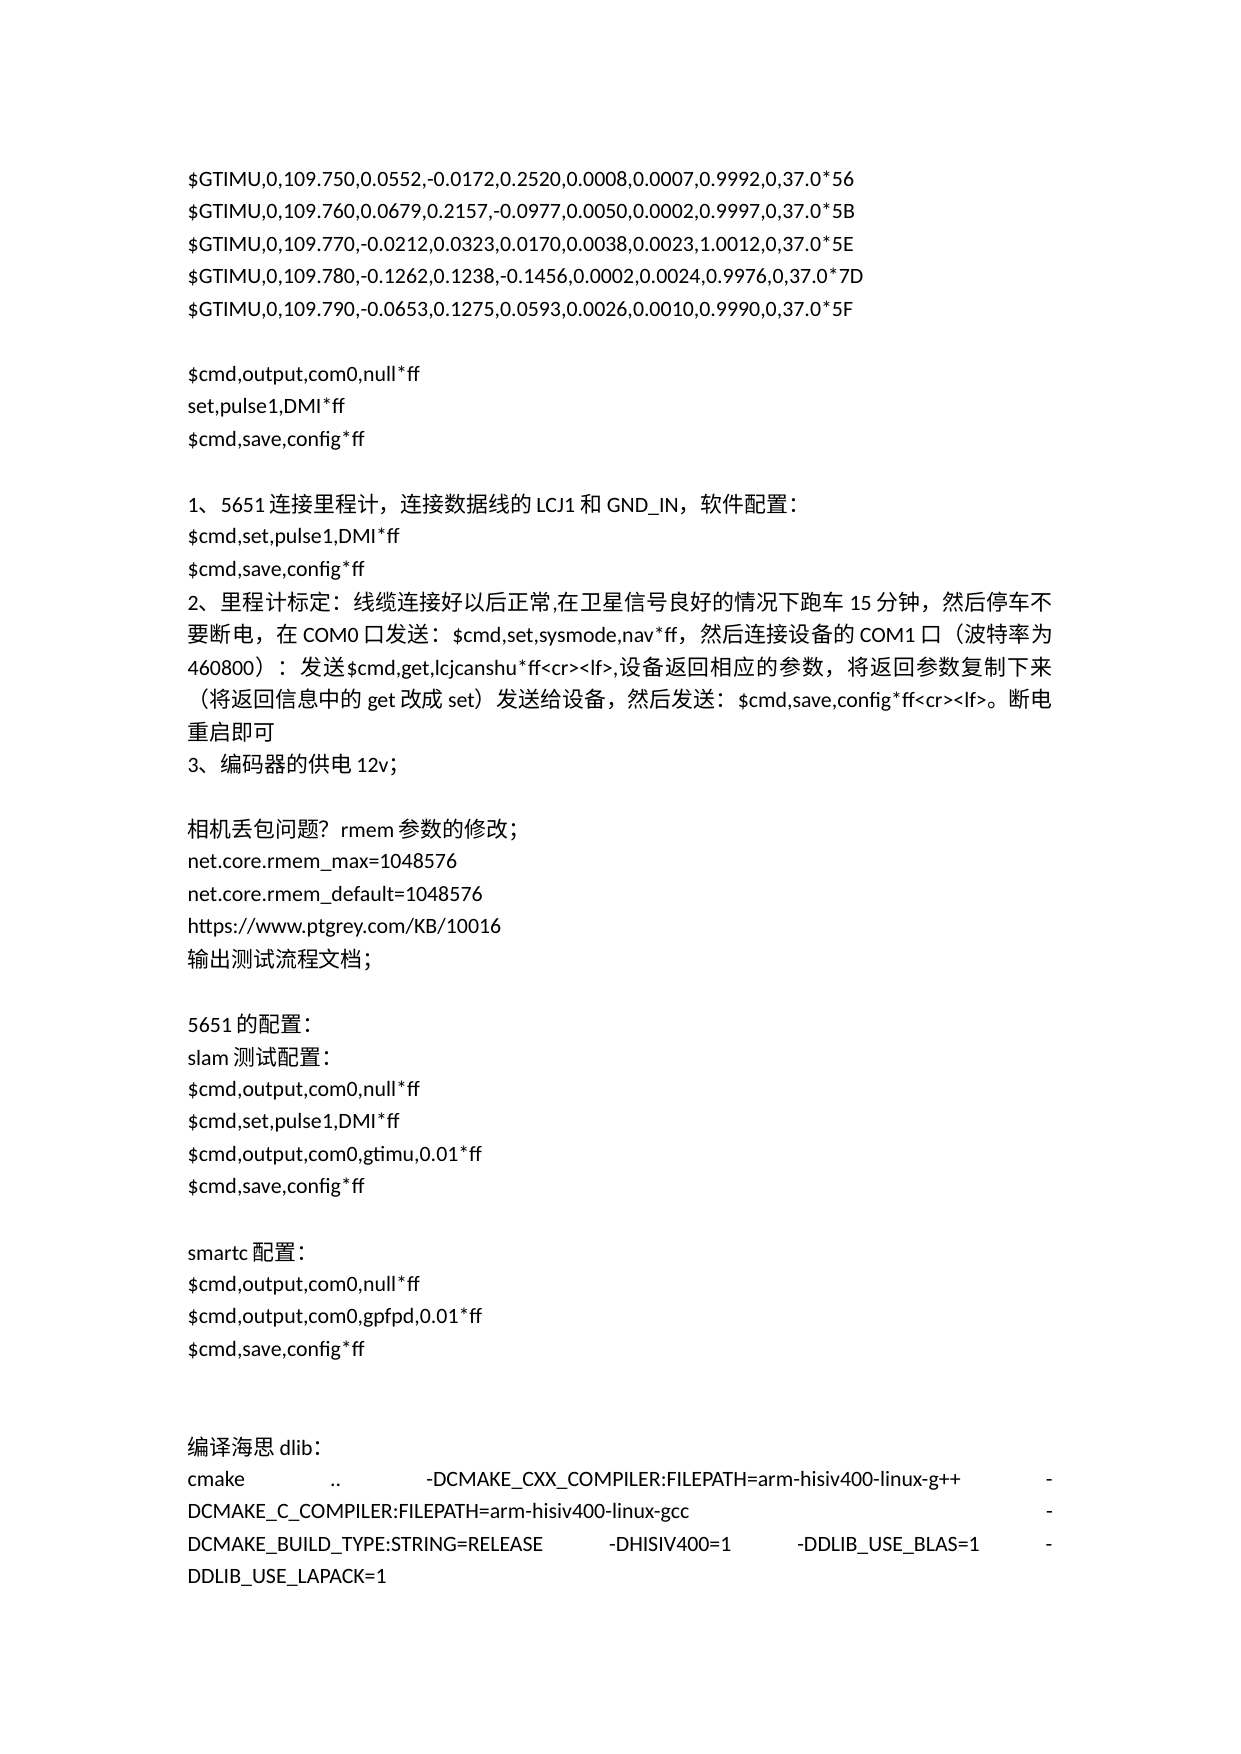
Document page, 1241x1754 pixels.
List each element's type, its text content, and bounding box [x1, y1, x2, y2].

text 相机丢包问题？rmem参数的修改； [187, 812, 1053, 844]
list 里程计标定：线缆连接好以后正常,在卫星信号良好的情况下跑车15分钟，然后停车不要断电，在COM0口发送：$cmd,set,sysmode,nav*ff，然后连接设备的COM1口（波特率为460800）：发送$cmd,get,lcjcanshu*ff<cr><lf>,设备返回相应的参数，将返回参数复制下来（将返回信息中的get改成set）发送给设备，然后发送：$cmd,save,config*ff<cr><lf>。断电重启即可 [187, 584, 1053, 747]
text set,pulse1,DMI*ff [187, 389, 1053, 422]
text smartc配置： [187, 1234, 1053, 1267]
text 1、5651连接里程计，连接数据线的LCJ1 和 GND_IN，软件配置： [187, 487, 1053, 519]
text $GTIMU,0,109.780,-0.1262,0.1238,-0.1456,0.0002,0.0024,0.9976,0,37.0*7D [187, 259, 1053, 292]
text $GTIMU,0,109.750,0.0552,-0.0172,0.2520,0.0008,0.0007,0.9992,0,37.0*56 [187, 162, 1053, 194]
list 编码器的供电12v； [187, 747, 1053, 779]
text 输出测试流程文档； [187, 942, 1053, 974]
text 编译海思dlib： [187, 1429, 1053, 1462]
text net.core.rmem_max=1048576 [187, 844, 1053, 877]
text $cmd,output,com0,gpfpd,0.01*ff [187, 1299, 1053, 1332]
text slam测试配置： [187, 1039, 1053, 1072]
text $cmd,set,pulse1,DMI*ff [187, 519, 1053, 552]
text $GTIMU,0,109.770,-0.0212,0.0323,0.0170,0.0038,0.0023,1.0012,0,37.0*5E [187, 227, 1053, 259]
text $cmd,output,com0,null*ff [187, 357, 1053, 389]
text $cmd,save,config*ff [187, 1332, 1053, 1364]
text 5651的配置： [187, 1007, 1053, 1039]
text $cmd,save,config*ff [187, 422, 1053, 454]
text cmake .. -DCMAKE_CXX_COMPILER:FILEPATH=arm-hisiv400-linux-g++ -DCMAKE_C_COMPILER:FILEPATH=arm-hisiv400-linux-gcc -DCMAKE_BUILD_TYPE:STRING=RELEASE -DHISIV400=1 -DDLIB_USE_BLAS=1 -DDLIB_USE_LAPACK=1 [187, 1462, 1053, 1592]
text $cmd,save,config*ff [187, 552, 1053, 584]
text net.core.rmem_default=1048576 [187, 877, 1053, 909]
text https://www.ptgrey.com/KB/10016 [187, 909, 1053, 942]
text $cmd,save,config*ff [187, 1169, 1053, 1202]
text $GTIMU,0,109.760,0.0679,0.2157,-0.0977,0.0050,0.0002,0.9997,0,37.0*5B [187, 194, 1053, 227]
text $GTIMU,0,109.790,-0.0653,0.1275,0.0593,0.0026,0.0010,0.9990,0,37.0*5F [187, 292, 1053, 324]
text $cmd,output,com0,null*ff [187, 1072, 1053, 1104]
text $cmd,set,pulse1,DMI*ff [187, 1104, 1053, 1137]
text $cmd,output,com0,null*ff [187, 1267, 1053, 1299]
text $cmd,output,com0,gtimu,0.01*ff [187, 1137, 1053, 1169]
